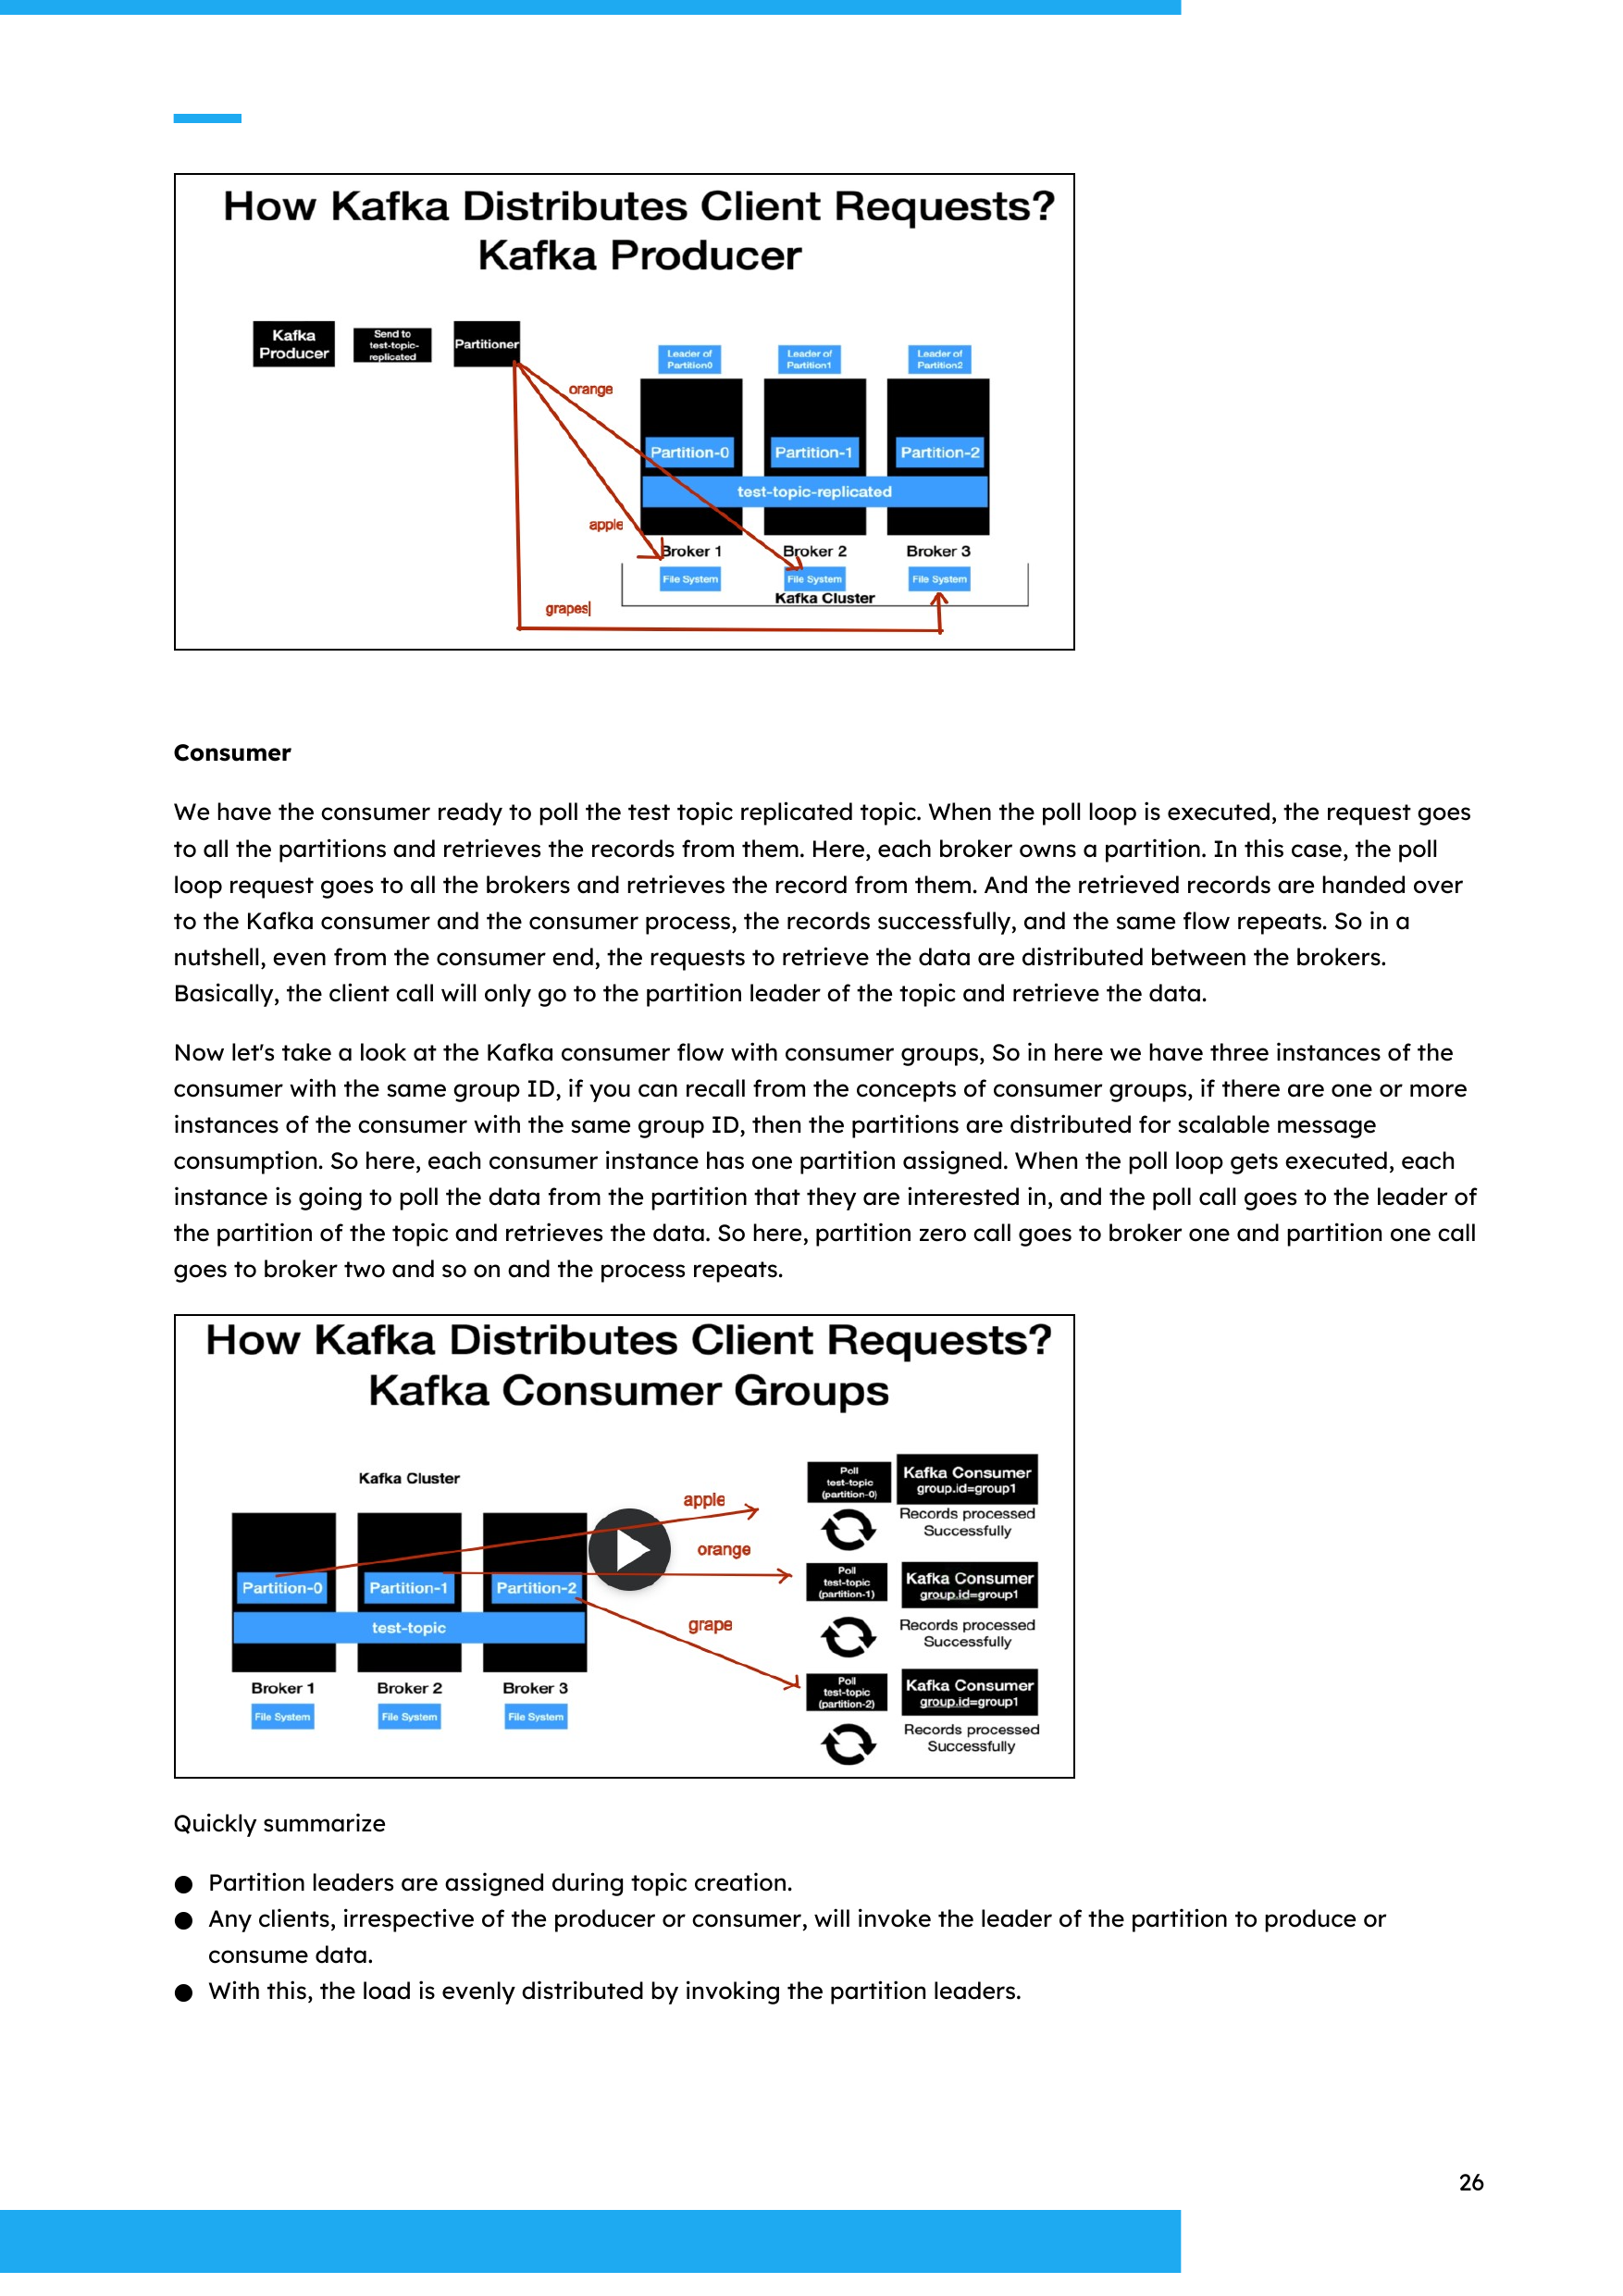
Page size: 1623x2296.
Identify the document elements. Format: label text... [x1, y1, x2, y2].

text We have the consumer ready to poll the test topic replicated topic. When the poll loop is executed, the request goes to all the partitions and retrieves the records from them. Here, each broker owns a partition. In this case, the poll loop request goes to all the brokers and retrieves the record from them. And the retrieved records are handed over to the Kafka consumer and the consumer process, the records successfully, and the same flow repeats. So in a nutshell, even from the consumer end, the requests to retrieve the data are distributed between the brokers. Basically, the client call will only go to the partition leader of the topic and retrieve the data. [173, 798, 1484, 1007]
list With this, the load is evenly distributed by invoking the partition leaders. [173, 1977, 1484, 2005]
picture [176, 1316, 1073, 1777]
picture [173, 114, 242, 123]
picture [0, 0, 1182, 15]
text Quickly summarize [173, 1808, 1484, 1838]
picture [176, 175, 1073, 649]
list Partition leaders are assigned during topic creation. [173, 1868, 1484, 1897]
text Now let's take a look at the Kafka consumer flow with consumer groups, So in here we have three instances of the consumer with the same group ID, if you can recall from the concepts of consumer groups, if there are one or more instances of the consumer with the same group ID, then the partitions are distributed for scalable message consumption. So here, each consumer instance has one partition assigned. When the poll loop gets executed, each instance is going to poll the data from the partition that they are interested in, and the poll call goes to the leader of the partition of the topic and retrieves the data. So here, partition zero call goes to broker one and partition one call goes to broker two and so on and the process repeats. [173, 1037, 1484, 1284]
text Consumer [173, 738, 1484, 767]
picture [0, 2210, 1182, 2273]
list Any clients, irrespective of the producer or consumer, will invoke the leader of the partition to produce or consume data. [173, 1905, 1484, 1969]
